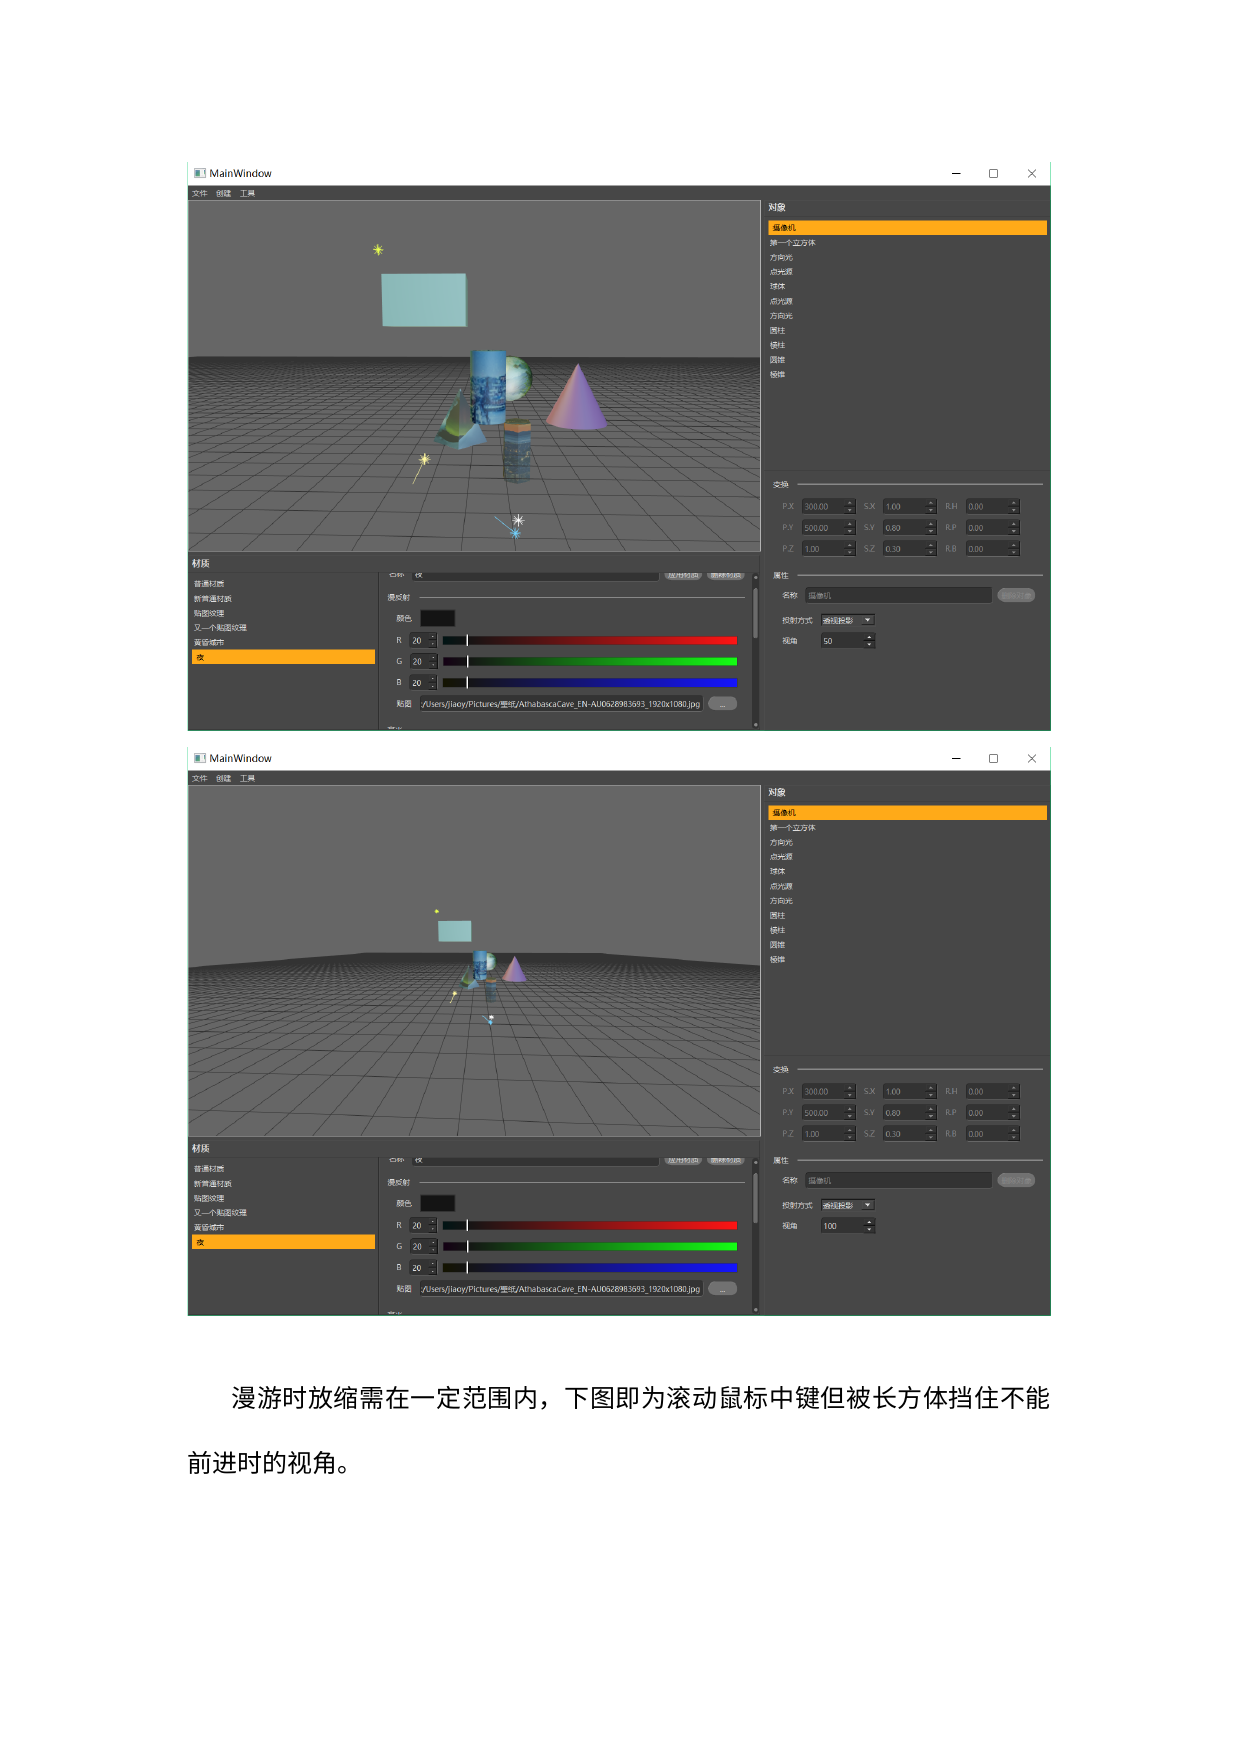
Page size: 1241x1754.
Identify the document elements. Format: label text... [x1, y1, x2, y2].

picture [187, 162, 1051, 731]
text 漫游时放缩需在一定范围内，下图即为滚动鼠标中键但被长方体挡住不能前进时的视角。 [187, 1364, 1053, 1494]
picture [187, 747, 1051, 1316]
